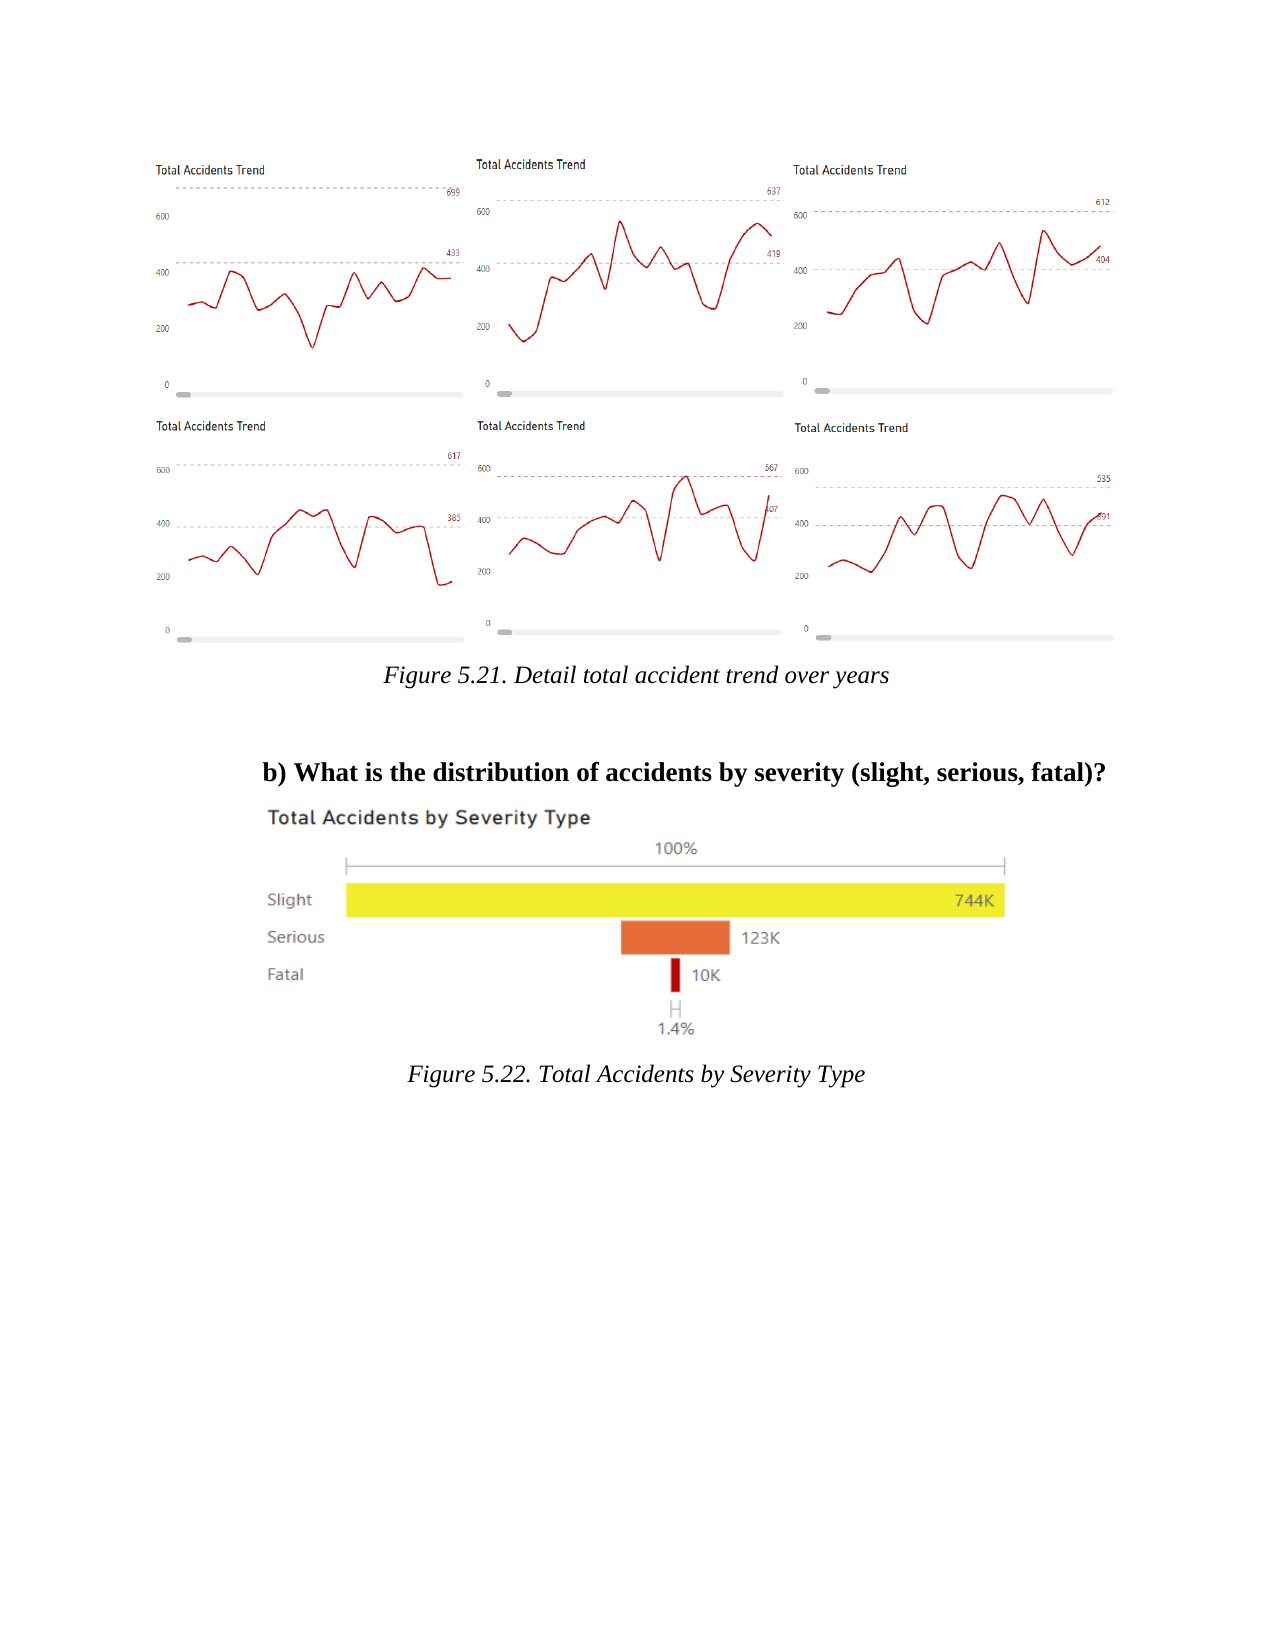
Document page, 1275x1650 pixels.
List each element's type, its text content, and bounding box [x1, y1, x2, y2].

subtitle What is the distribution of accidents by severity (slight, serious, fatal)? [262, 756, 1125, 788]
picture [150, 150, 1122, 398]
picture [150, 413, 1121, 645]
picture [264, 803, 1011, 1044]
